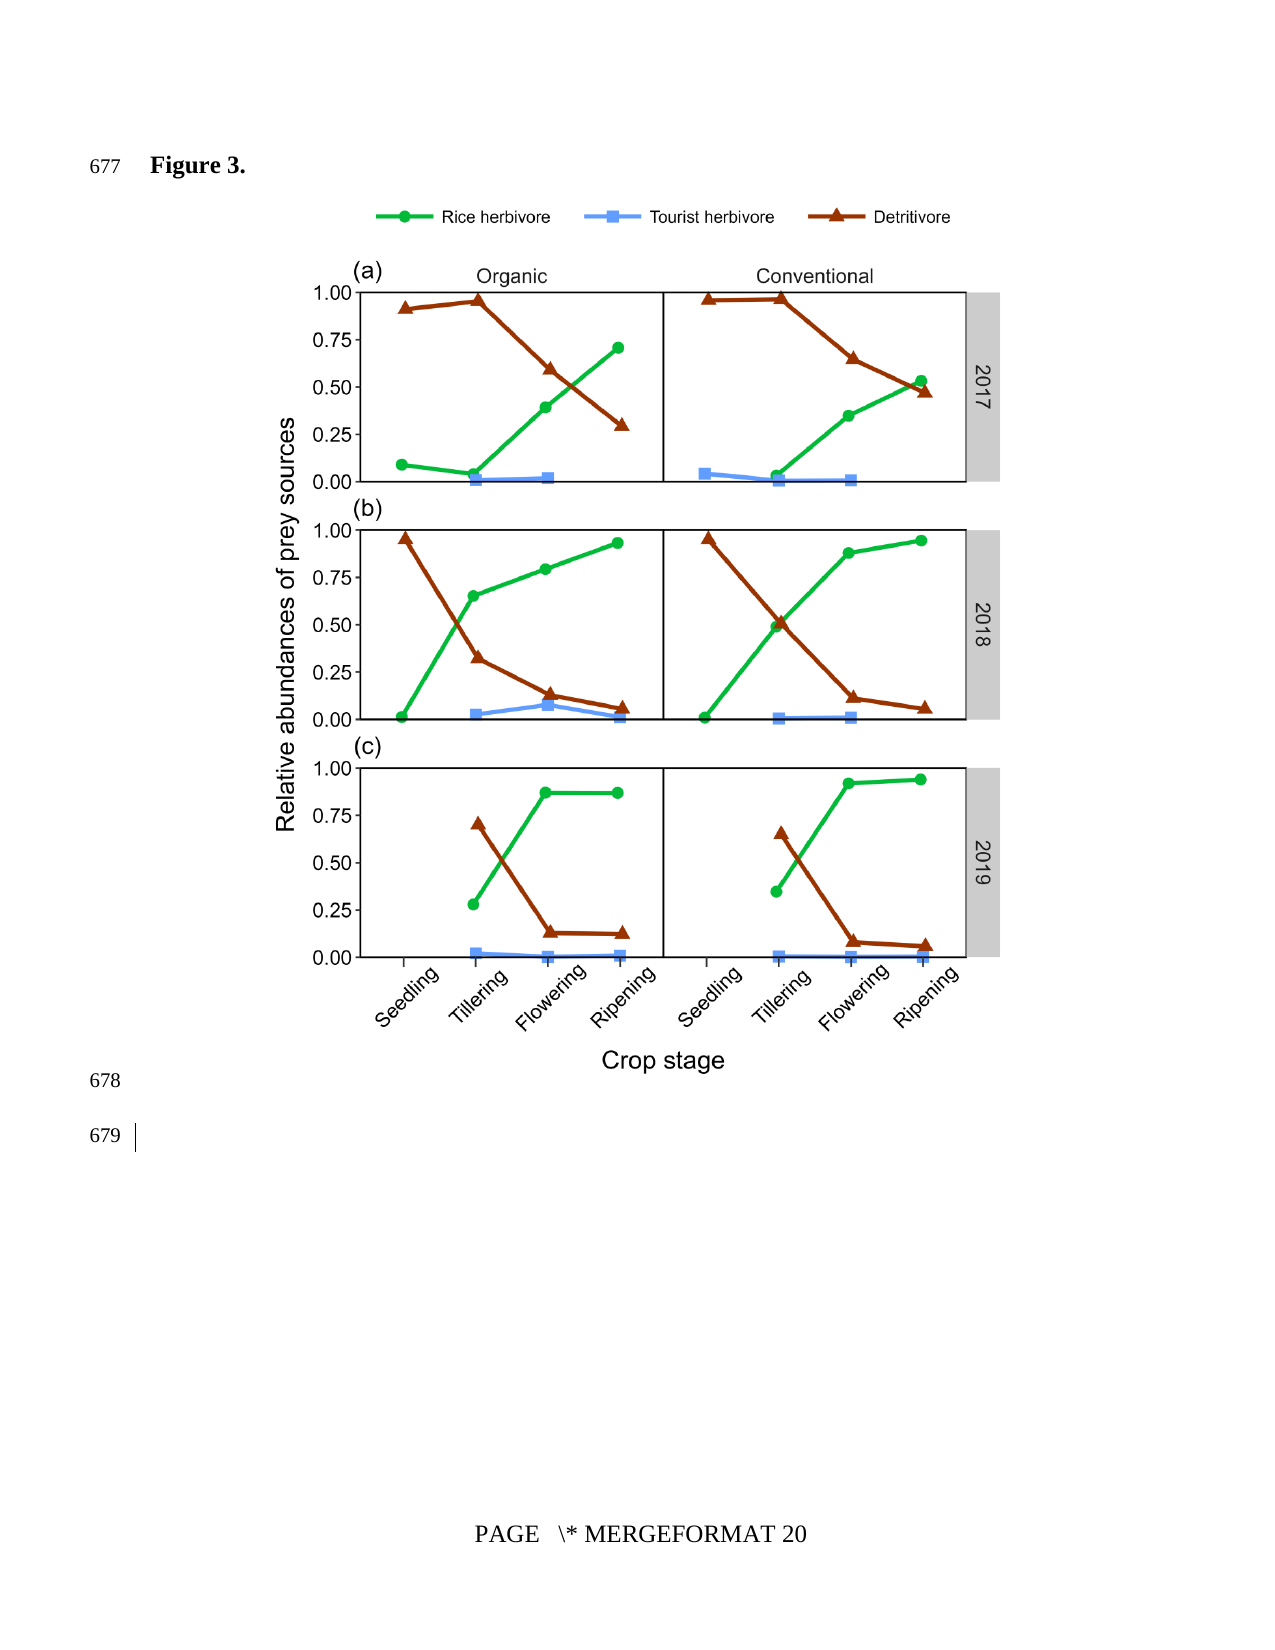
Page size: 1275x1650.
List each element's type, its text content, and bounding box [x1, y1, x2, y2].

picture [261, 178, 1014, 1088]
text Figure 3. [150, 150, 1125, 179]
